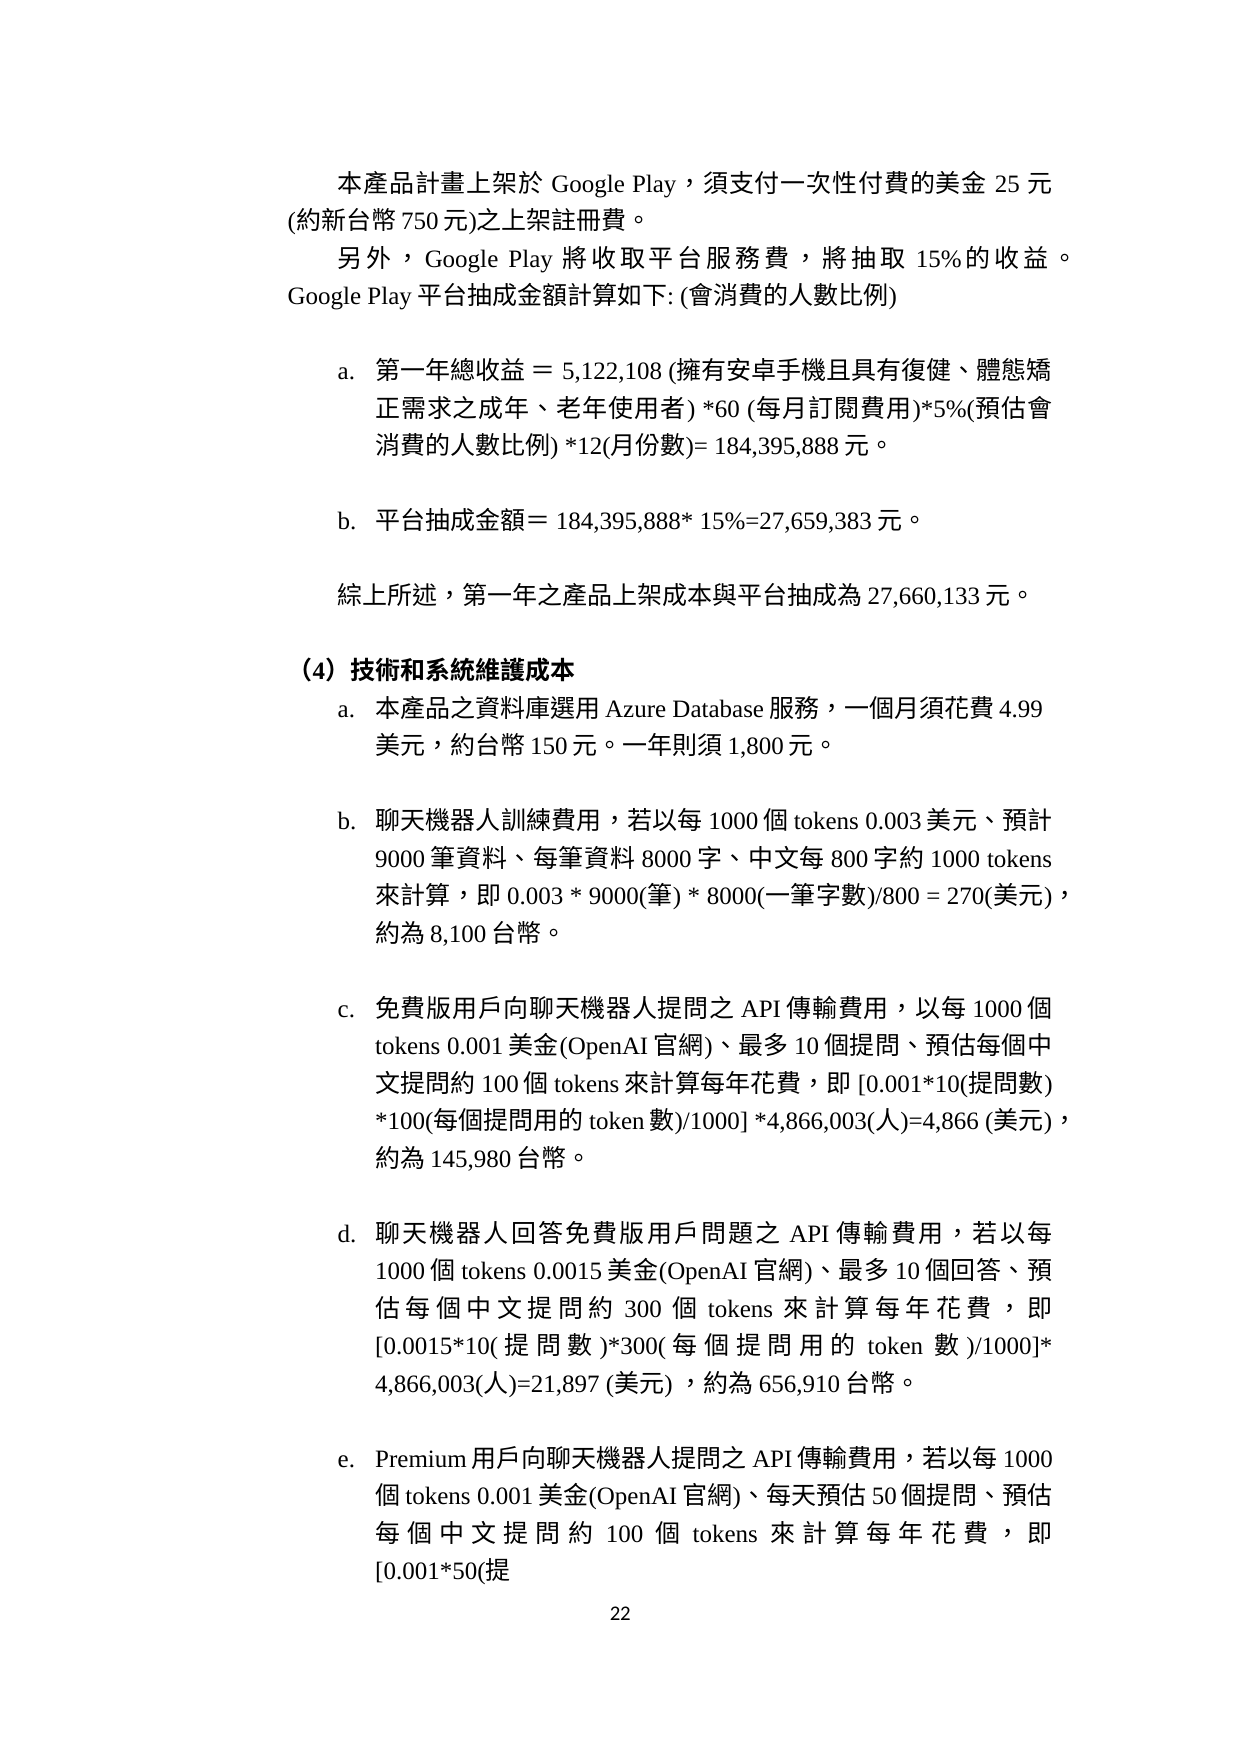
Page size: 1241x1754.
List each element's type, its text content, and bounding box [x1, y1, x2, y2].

list 免費版用戶向聊天機器人提問之API傳輸費用，以每1000個tokens 0.001美金(OpenAI官網)、最多10個提問、預估每個中文提問約100個tokens來計算每年花費，即 [0.001*10(提問數)*100(每個提問用的token數)/1000] *4,866,003(人)=4,866 (美元)，約為145,980台幣。 [337, 987, 1053, 1175]
list 聊天機器人訓練費用，若以每1000個tokens 0.003美元、預計9000筆資料、每筆資料8000字、中文每800字約1000 tokens來計算，即0.003 * 9000(筆) * 8000(一筆字數)/800 = 270(美元)，約為8,100台幣。 [337, 800, 1053, 950]
list Premium用戶向聊天機器人提問之API傳輸費用，若以每1000個tokens 0.001美金(OpenAI官網)、每天預估50個提問、預估每個中文提問約100個tokens來計算每年花費，即 [0.001*50(提 [337, 1437, 1053, 1587]
text （4）技術和系統維護成本 [237, 650, 1053, 687]
text 本產品計畫上架於 Google Play，須支付一次性付費的美金 25 元(約新台幣750元)之上架註冊費。 [287, 162, 1053, 237]
text 綜上所述，第一年之產品上架成本與平台抽成為27,660,133元。 [287, 575, 1053, 612]
list 聊天機器人回答免費版用戶問題之API傳輸費用，若以每1000個tokens 0.0015美金(OpenAI官網)、最多10個回答、預估每個中文提問約300個tokens來計算每年花費，即[0.0015*10(提問數)*300(每個提問用的token數)/1000]* 4,866,003(人)=21,897 (美元) ，約為656,910台幣。 [337, 1212, 1053, 1400]
text 另外，Google Play將收取平台服務費，將抽取15%的收益。Google Play平台抽成金額計算如下: (會消費的人數比例) [287, 237, 1053, 312]
list 第一年總收益 ＝ 5,122,108 (擁有安卓手機且具有復健、體態矯正需求之成年、老年使用者) *60 (每月訂閱費用)*5%(預估會消費的人數比例) *12(月份數)= 184,395,888元。 [337, 350, 1053, 462]
list 本產品之資料庫選用Azure Database服務，一個月須花費4.99美元，約台幣150元。一年則須1,800元。 [337, 687, 1053, 762]
list 平台抽成金額＝ 184,395,888* 15%=27,659,383元。 [337, 500, 1053, 537]
